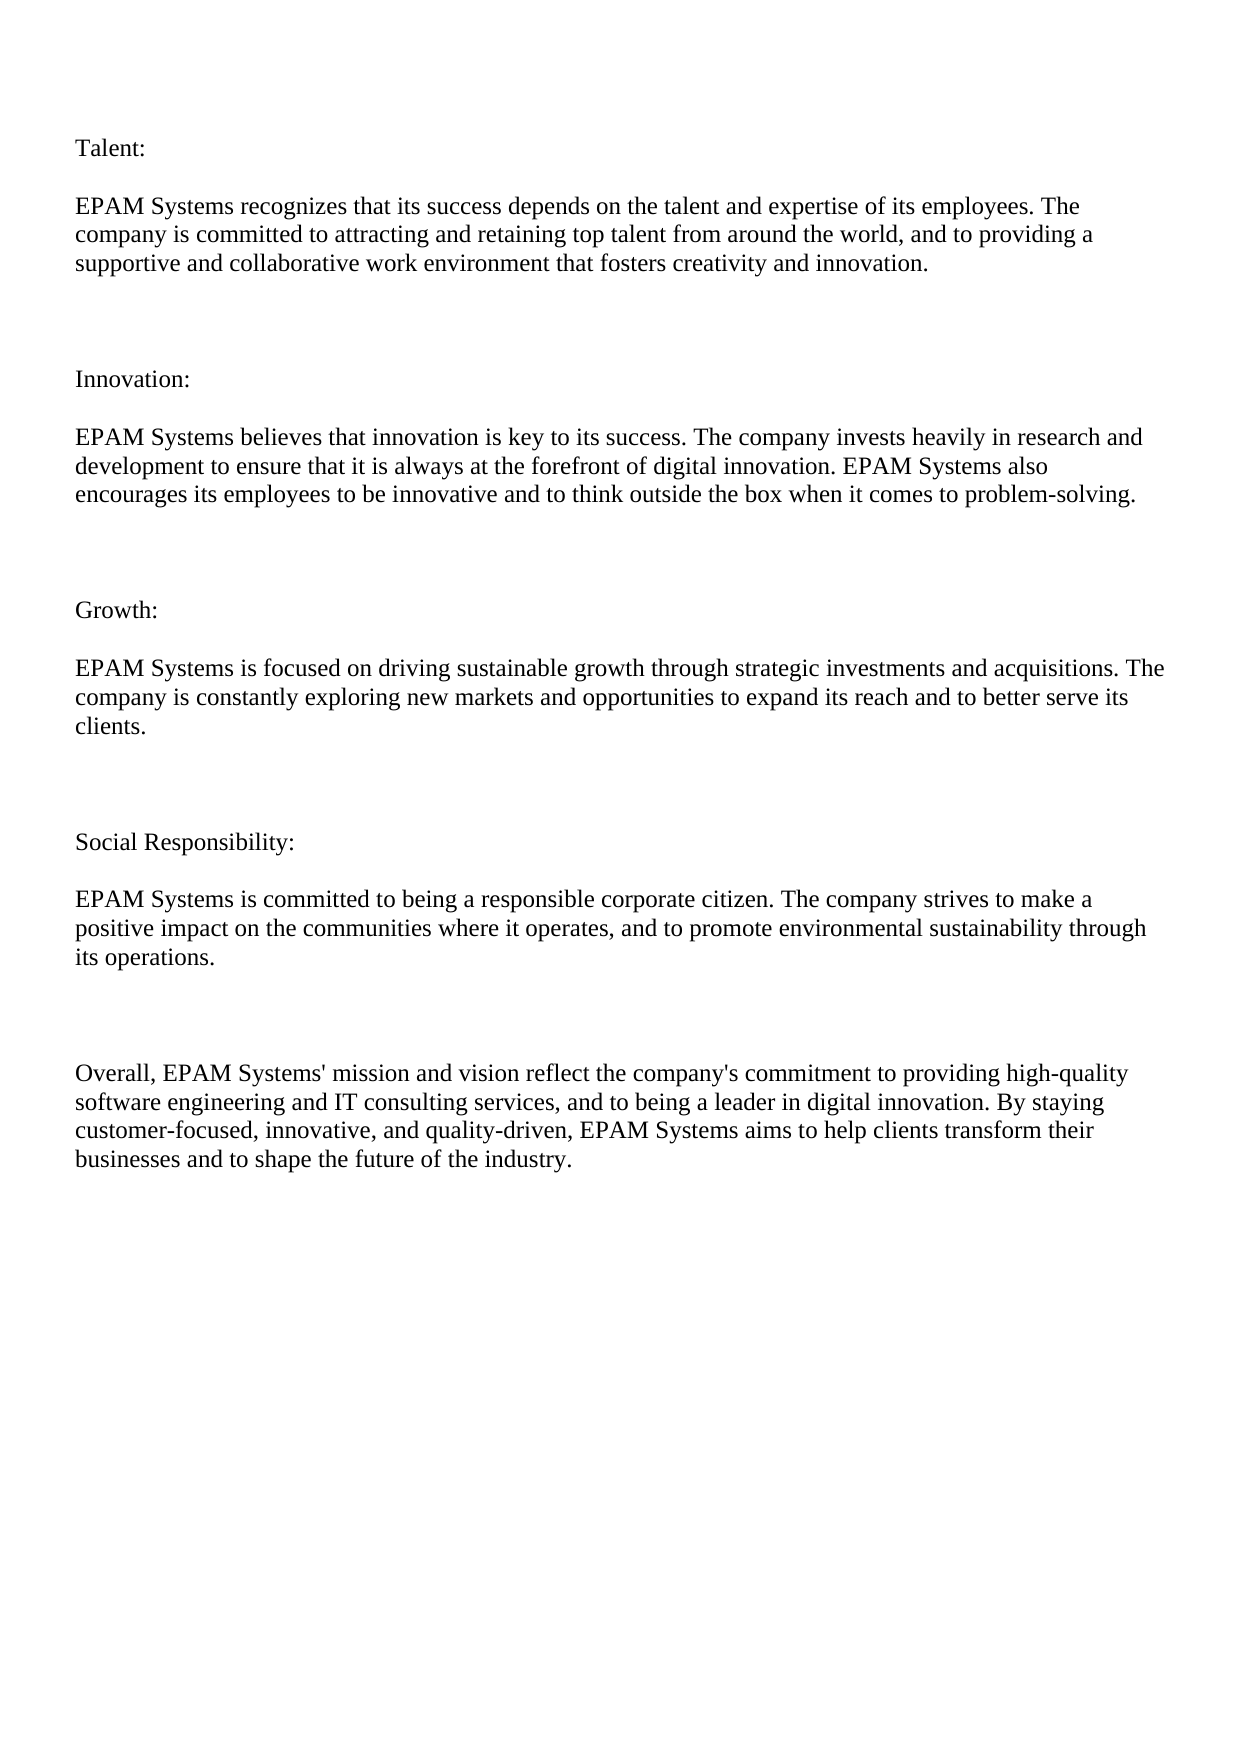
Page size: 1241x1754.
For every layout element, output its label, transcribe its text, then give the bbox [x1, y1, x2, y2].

text EPAM Systems is committed to being a responsible corporate citizen. The company strives to make a positive impact on the communities where it operates, and to promote environmental sustainability through its operations. [75, 884, 1165, 971]
text Social Responsibility: [75, 827, 1165, 855]
text Innovation: [75, 364, 1165, 393]
text Growth: [75, 595, 1165, 624]
text EPAM Systems is focused on driving sustainable growth through strategic investments and acquisitions. The company is constantly exploring new markets and opportunities to expand its reach and to better serve its clients. [75, 653, 1165, 739]
text EPAM Systems recognizes that its success depends on the talent and expertise of its employees. The company is committed to attracting and retaining top talent from around the world, and to providing a supportive and collaborative work environment that fosters creativity and innovation. [75, 191, 1165, 277]
text Overall, EPAM Systems' mission and vision reflect the company's commitment to providing high-quality software engineering and IT consulting services, and to being a leader in digital innovation. By staying customer-focused, innovative, and quality-driven, EPAM Systems aims to help clients transform their businesses and to shape the future of the industry. [75, 1058, 1165, 1173]
text Talent: [75, 133, 1165, 162]
text EPAM Systems believes that innovation is key to its success. The company invests heavily in research and development to ensure that it is always at the forefront of digital innovation. EPAM Systems also encourages its employees to be innovative and to think outside the box when it comes to problem-solving. [75, 422, 1165, 508]
